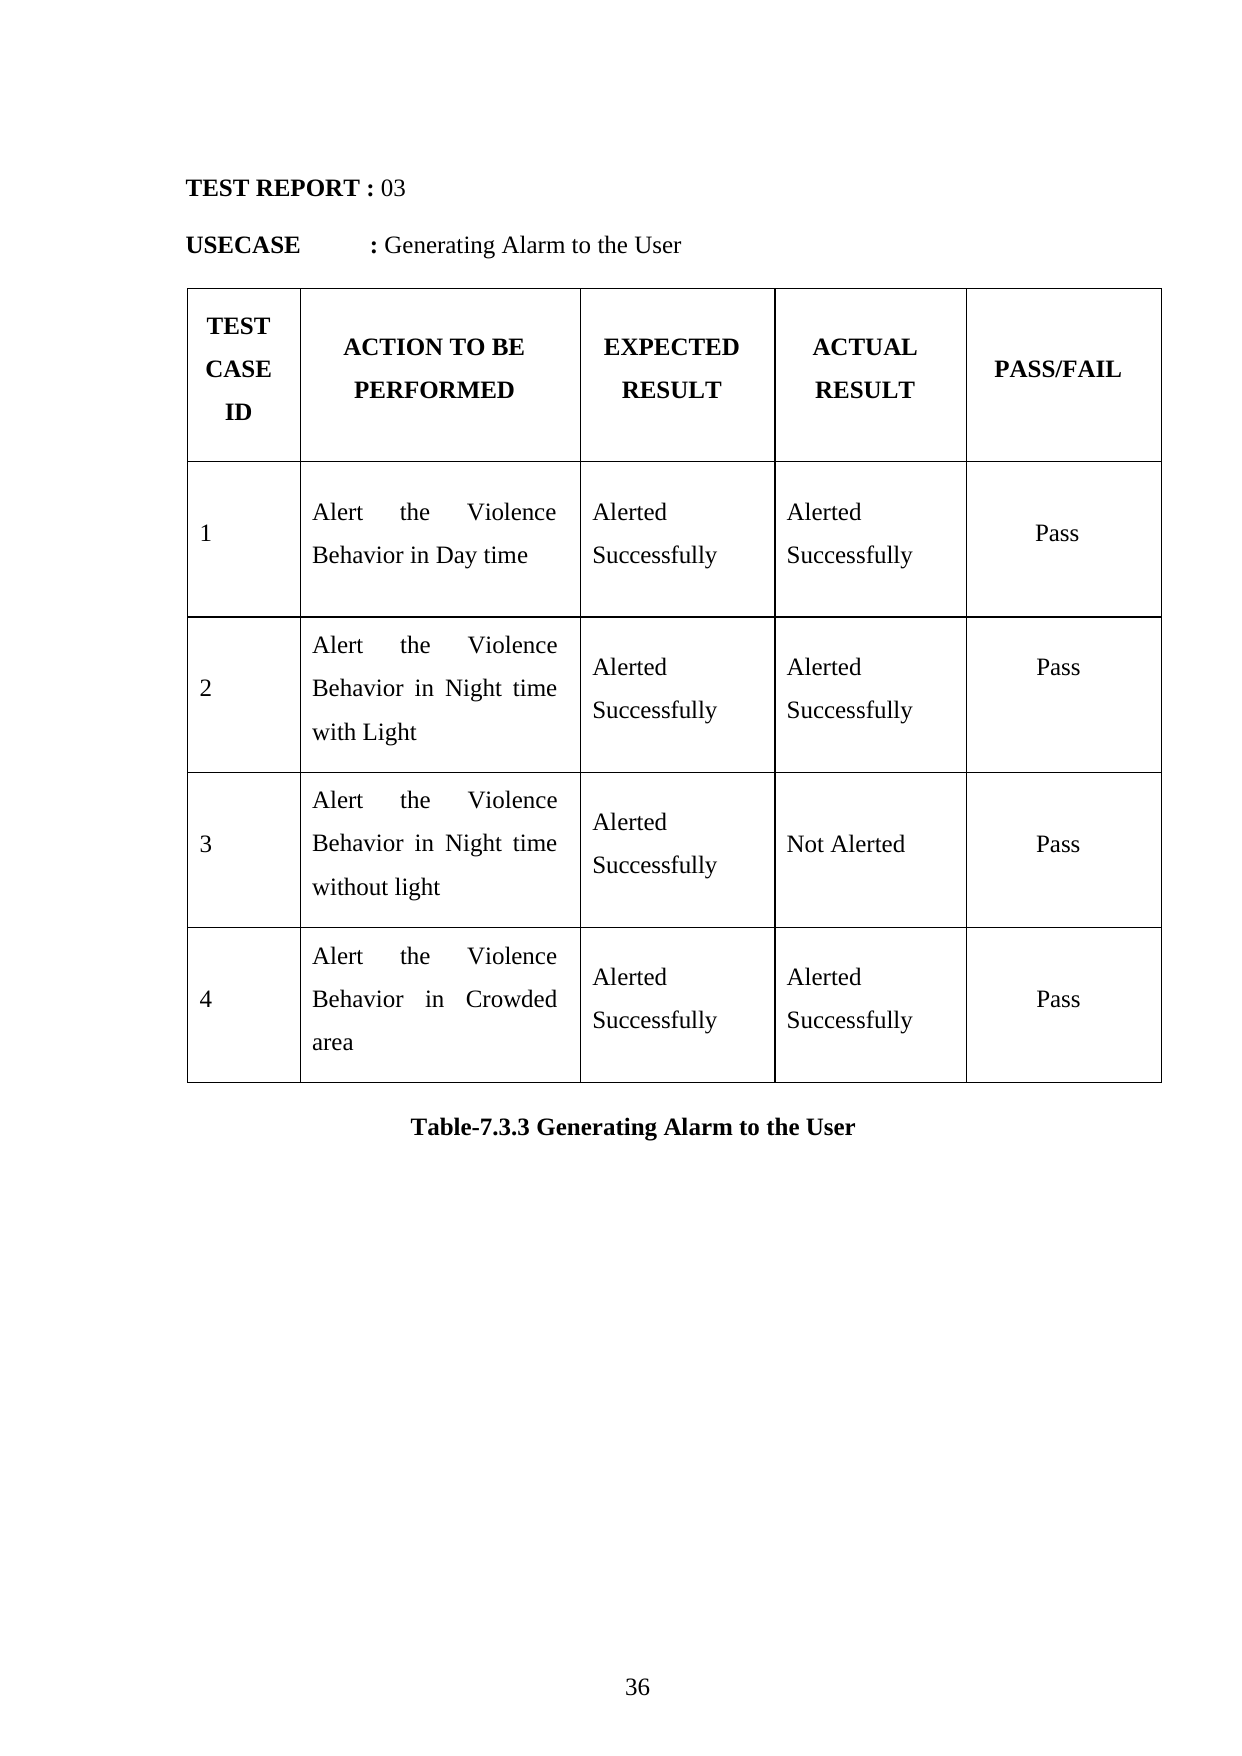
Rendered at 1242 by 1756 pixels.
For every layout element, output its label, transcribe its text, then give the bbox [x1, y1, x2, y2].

table_cell Alerted Successfully [581, 462, 774, 616]
table_cell Pass [967, 928, 1161, 1082]
table_cell Alert the Violence Behavior in Crowded area [301, 928, 580, 1082]
table_cell Not Alerted [776, 773, 966, 927]
table_cell Alert the Violence Behavior in Night time with Light [301, 618, 580, 772]
table_cell 3 [188, 773, 300, 927]
table_header ACTION TO BE PERFORMED [301, 289, 580, 461]
table_cell Pass [967, 462, 1161, 616]
table_cell 4 [188, 928, 300, 1082]
table_cell Alerted Successfully [581, 928, 774, 1082]
table_header TEST CASE ID [188, 289, 300, 461]
table_cell Pass [967, 618, 1161, 772]
table_header PASS/FAIL [967, 289, 1161, 461]
text TEST REPORT : 03 [185, 173, 1067, 202]
table_cell Pass [967, 773, 1161, 927]
table_cell Alerted Successfully [581, 773, 774, 927]
table_header EXPECTED RESULT [581, 289, 774, 461]
text USECASE : Generating Alarm to the User [185, 231, 1067, 259]
text 36 [175, 1672, 1067, 1701]
table_cell Alerted Successfully [776, 928, 966, 1082]
table_cell Alert the Violence Behavior in Day time [301, 462, 580, 616]
table_cell Alerted Successfully [776, 462, 966, 616]
table_cell Alerted Successfully [776, 618, 966, 772]
subtitle Table-7.3.3 Generating Alarm to the User [410, 1112, 1067, 1141]
table_cell 2 [188, 618, 300, 772]
table_cell 1 [188, 462, 300, 616]
table_cell Alerted Successfully [581, 618, 774, 772]
table_cell Alert the Violence Behavior in Night time without light [301, 773, 580, 927]
table_header ACTUAL RESULT [776, 289, 966, 461]
